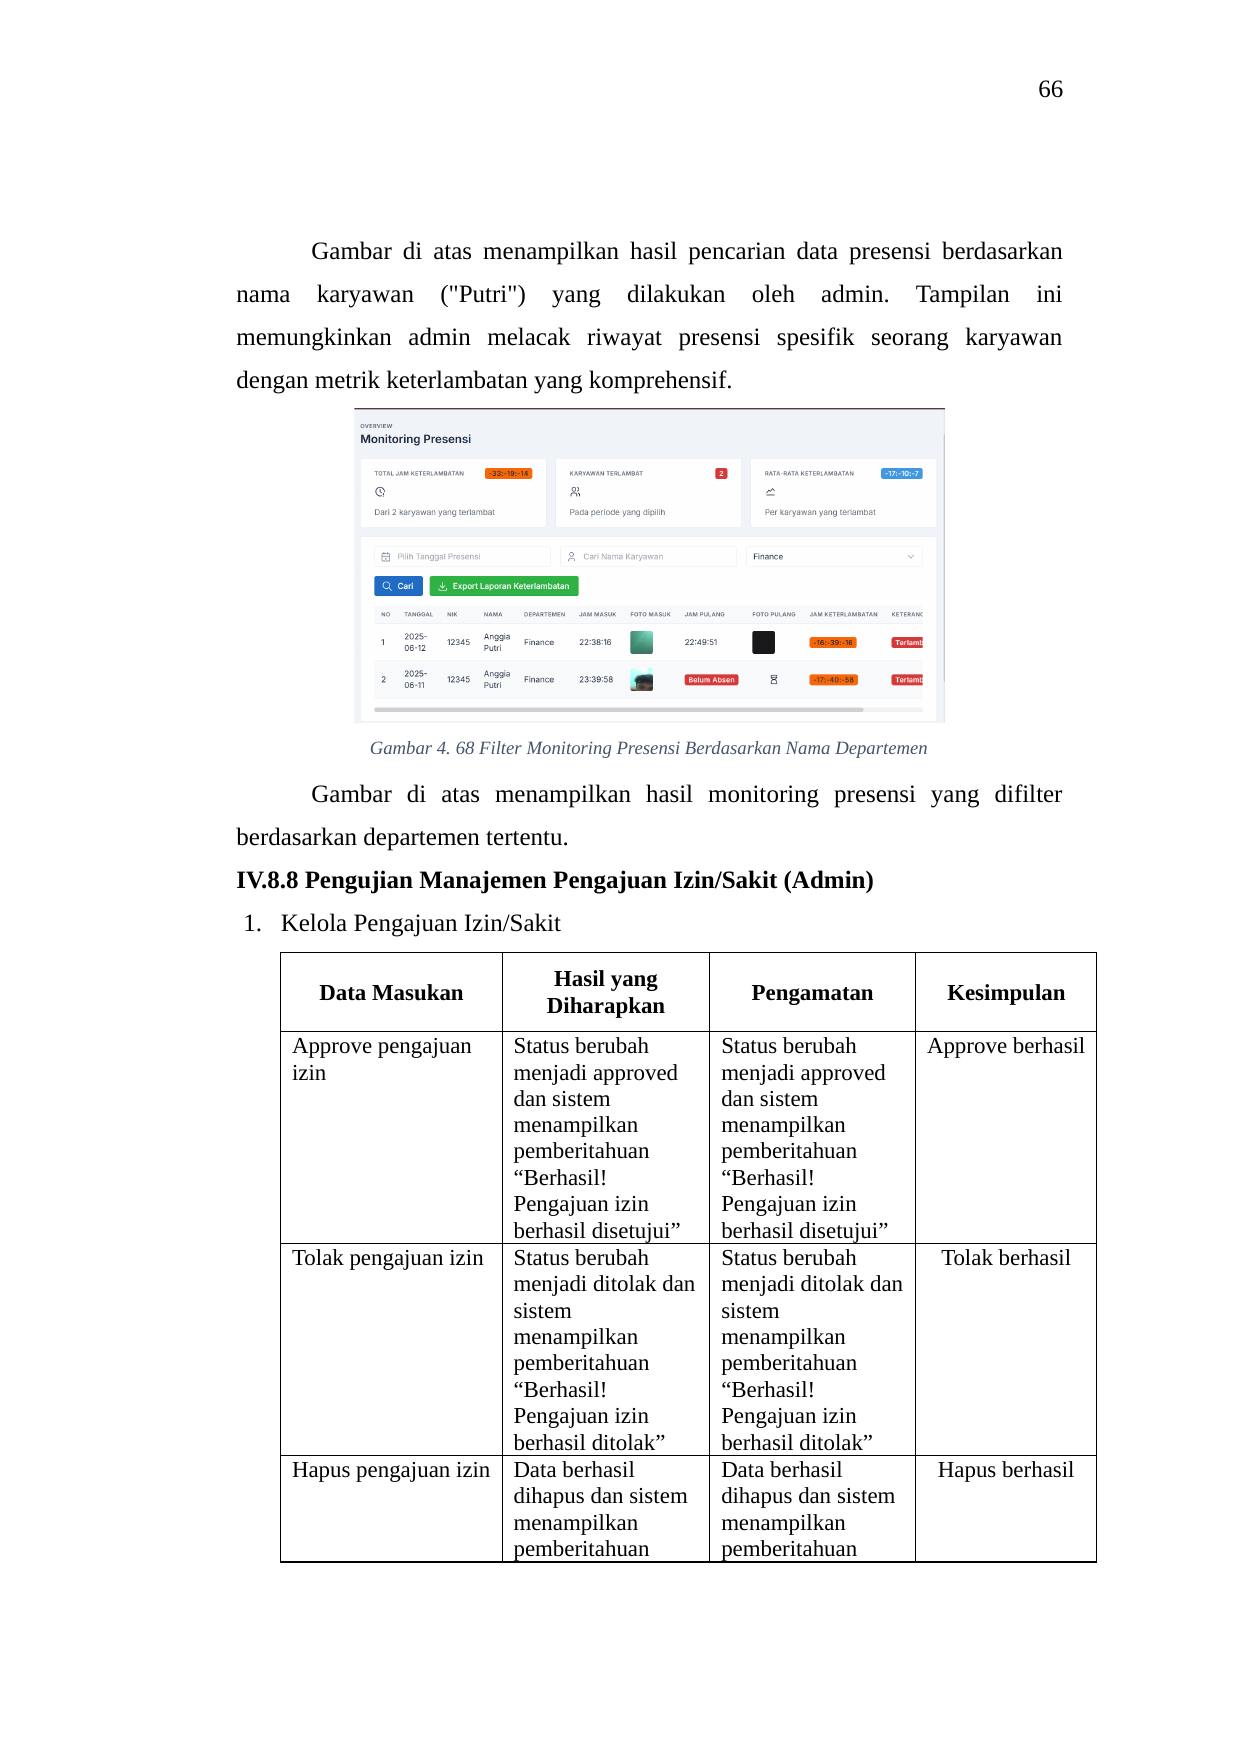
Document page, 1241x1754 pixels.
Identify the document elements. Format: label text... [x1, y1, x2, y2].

text Gambar di atas menampilkan hasil pencarian data presensi berdasarkan nama karyawan ("Putri") yang dilakukan oleh admin. Tampilan ini memungkinkan admin melacak riwayat presensi spesifik seorang karyawan dengan metrik keterlambatan yang komprehensif. [236, 236, 1063, 394]
table_cell Status berubah menjadi approved dan sistem menampilkan pemberitahuan “Berhasil! Pengajuan izin berhasil disetujui” [503, 1032, 709, 1243]
table_cell Approve pengajuan izin [281, 1032, 502, 1243]
table_header Data Masukan [281, 953, 502, 1031]
table_header Hasil yang Diharapkan [503, 953, 709, 1031]
table_cell Tolak pengajuan izin [281, 1244, 502, 1455]
table_cell Tolak berhasil [916, 1244, 1096, 1455]
table_cell Hapus berhasil [916, 1456, 1096, 1561]
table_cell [503, 1456, 709, 1561]
table_cell Approve berhasil [916, 1032, 1096, 1243]
table_header Kesimpulan [916, 953, 1096, 1031]
list Kelola Pengajuan Izin/Sakit [243, 908, 1063, 937]
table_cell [281, 1456, 502, 1561]
text Gambar 4. 68 Filter Monitoring Presensi Berdasarkan Nama Departemen [236, 737, 1063, 758]
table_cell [710, 1456, 915, 1561]
table_cell Status berubah menjadi ditolak dan sistem menampilkan pemberitahuan “Berhasil! Pengajuan izin berhasil ditolak” [503, 1244, 709, 1455]
table_cell Status berubah menjadi ditolak dan sistem menampilkan pemberitahuan “Berhasil! Pengajuan izin berhasil ditolak” [710, 1244, 915, 1455]
text Gambar di atas menampilkan hasil monitoring presensi yang difilter berdasarkan departemen tertentu. [236, 779, 1063, 851]
text Pengujian Manajemen Pengajuan Izin/Sakit (Admin) [236, 865, 1063, 894]
picture [354, 408, 945, 723]
table_cell Status berubah menjadi approved dan sistem menampilkan pemberitahuan “Berhasil! Pengajuan izin berhasil disetujui” [710, 1032, 915, 1243]
table_header Pengamatan [710, 953, 915, 1031]
